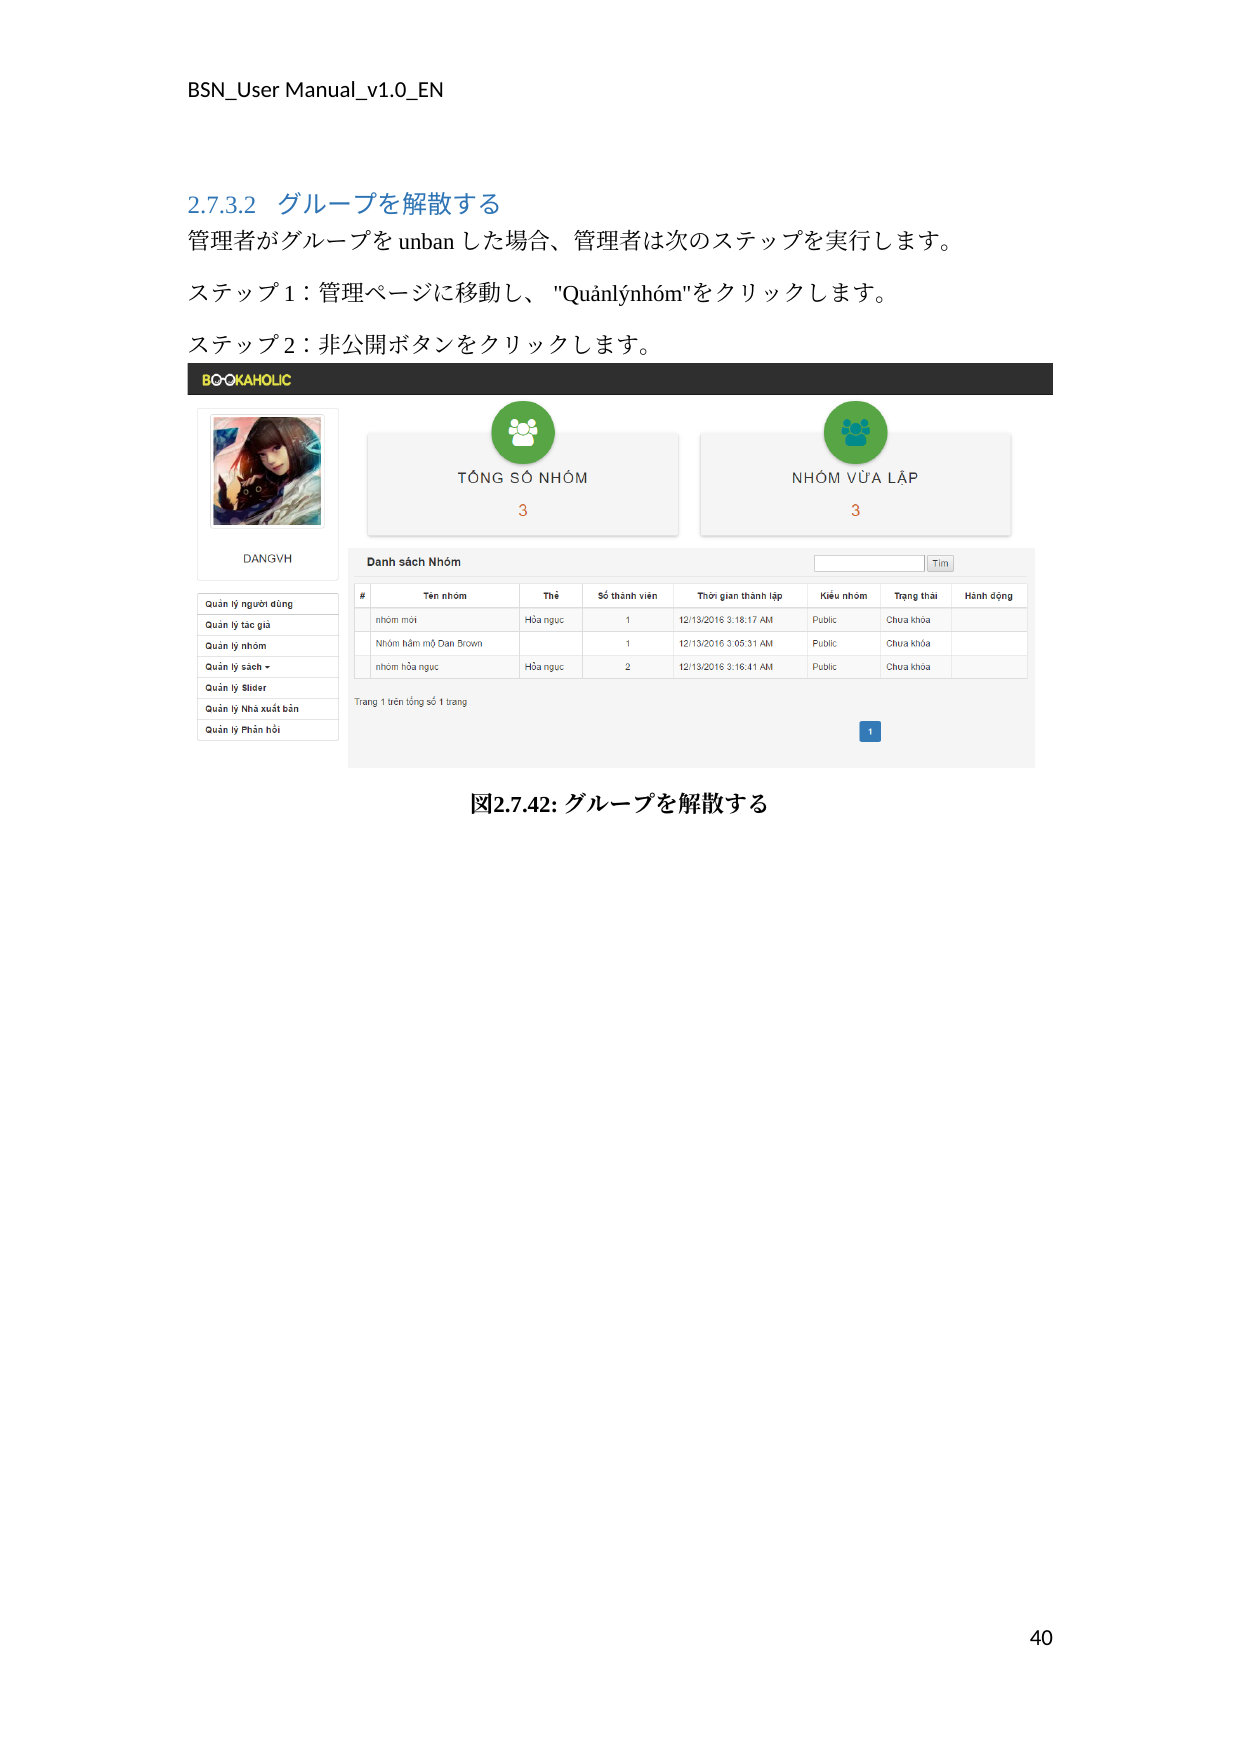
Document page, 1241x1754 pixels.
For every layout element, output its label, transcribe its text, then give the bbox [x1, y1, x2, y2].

subtitle グループを解散する [187, 184, 1053, 220]
text 図2.7.6: グループを解散する [187, 786, 1053, 819]
text ステップ2：非公開ボタンをクリックします。 [187, 328, 1053, 363]
text ステップ1：管理ページに移動し、 "Quảnlýnhóm"をクリックします。 [187, 275, 1053, 308]
picture [187, 363, 1053, 768]
text 管理者がグループをunbanした場合、管理者は次のステップを実行します。 [187, 223, 1053, 256]
